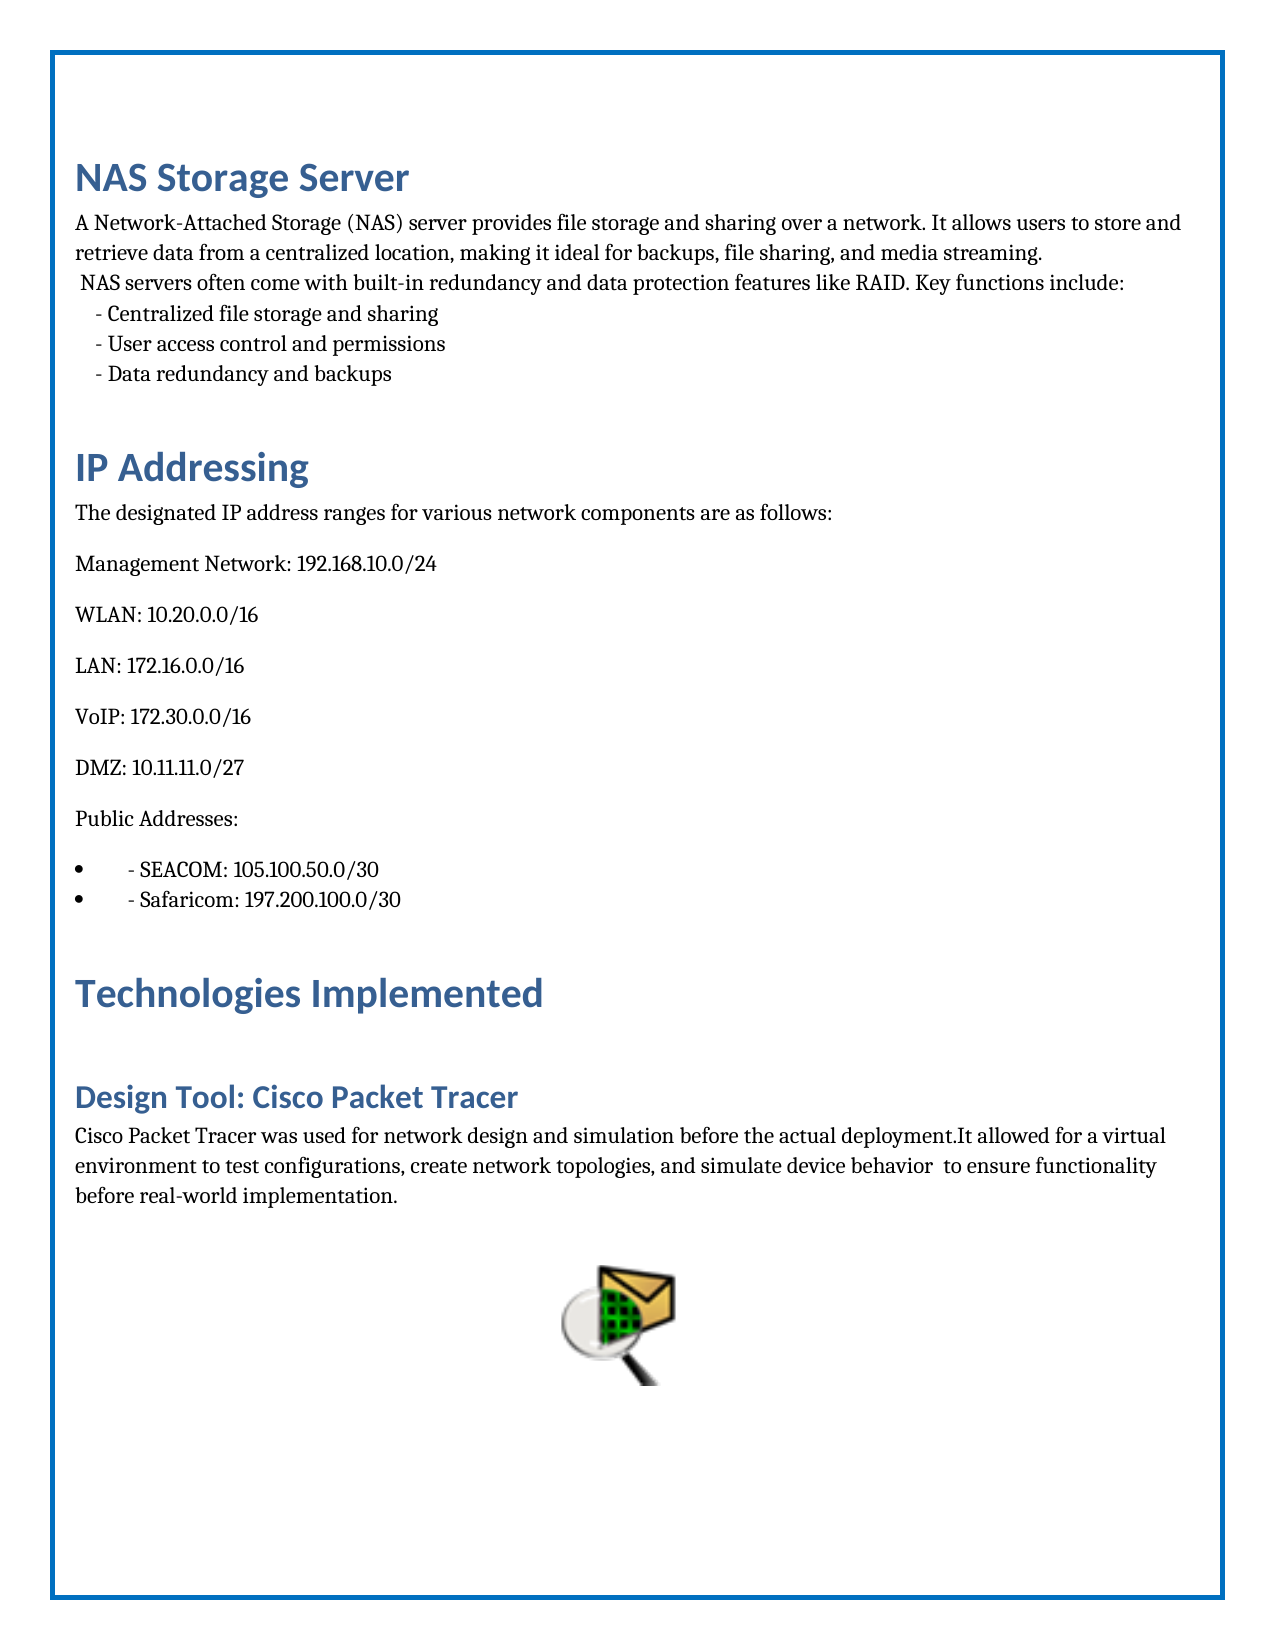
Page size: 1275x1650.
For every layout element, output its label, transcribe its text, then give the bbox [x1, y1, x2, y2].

text DMZ: 10.11.11.0/27 [75, 755, 1200, 781]
subtitle IP Addressing [75, 441, 1200, 492]
list - Safaricom: 197.200.100.0/30 [75, 887, 1200, 913]
text Public Addresses: [75, 806, 1200, 832]
list - SEACOM: 105.100.50.0/30 [75, 857, 1200, 883]
text VoIP: 172.30.0.0/16 [75, 704, 1200, 730]
text Management Network: 192.168.10.0/24 [75, 551, 1200, 577]
text WLAN: 10.20.0.0/16 [75, 602, 1200, 628]
text Cisco Packet Tracer was used for network design and simulation before the actual deployment.It allowed for a virtual environment to test configurations, create network topologies, and simulate device behavior to ensure functionality before real-world implementation. [75, 1122, 1200, 1209]
subtitle NAS Storage Server [75, 151, 1200, 202]
text The designated IP address ranges for various network components are as follows: [75, 499, 1200, 526]
subtitle Design Tool: Cisco Packet Tracer [75, 1076, 1200, 1116]
text LAN: 172.16.0.0/16 [75, 653, 1200, 679]
picture [560, 1265, 681, 1386]
subtitle Technologies Implemented [75, 967, 1200, 1018]
text A Network-Attached Storage (NAS) server provides file storage and sharing over a network. It allows users to store and retrieve data from a centralized location, making it ideal for backups, file sharing, and media streaming. NAS servers often come with built-in redundancy and data protection features like RAID. Key functions include: - Centralized file storage and sharing - User access control and permissions - Data redundancy and backups [75, 210, 1200, 387]
